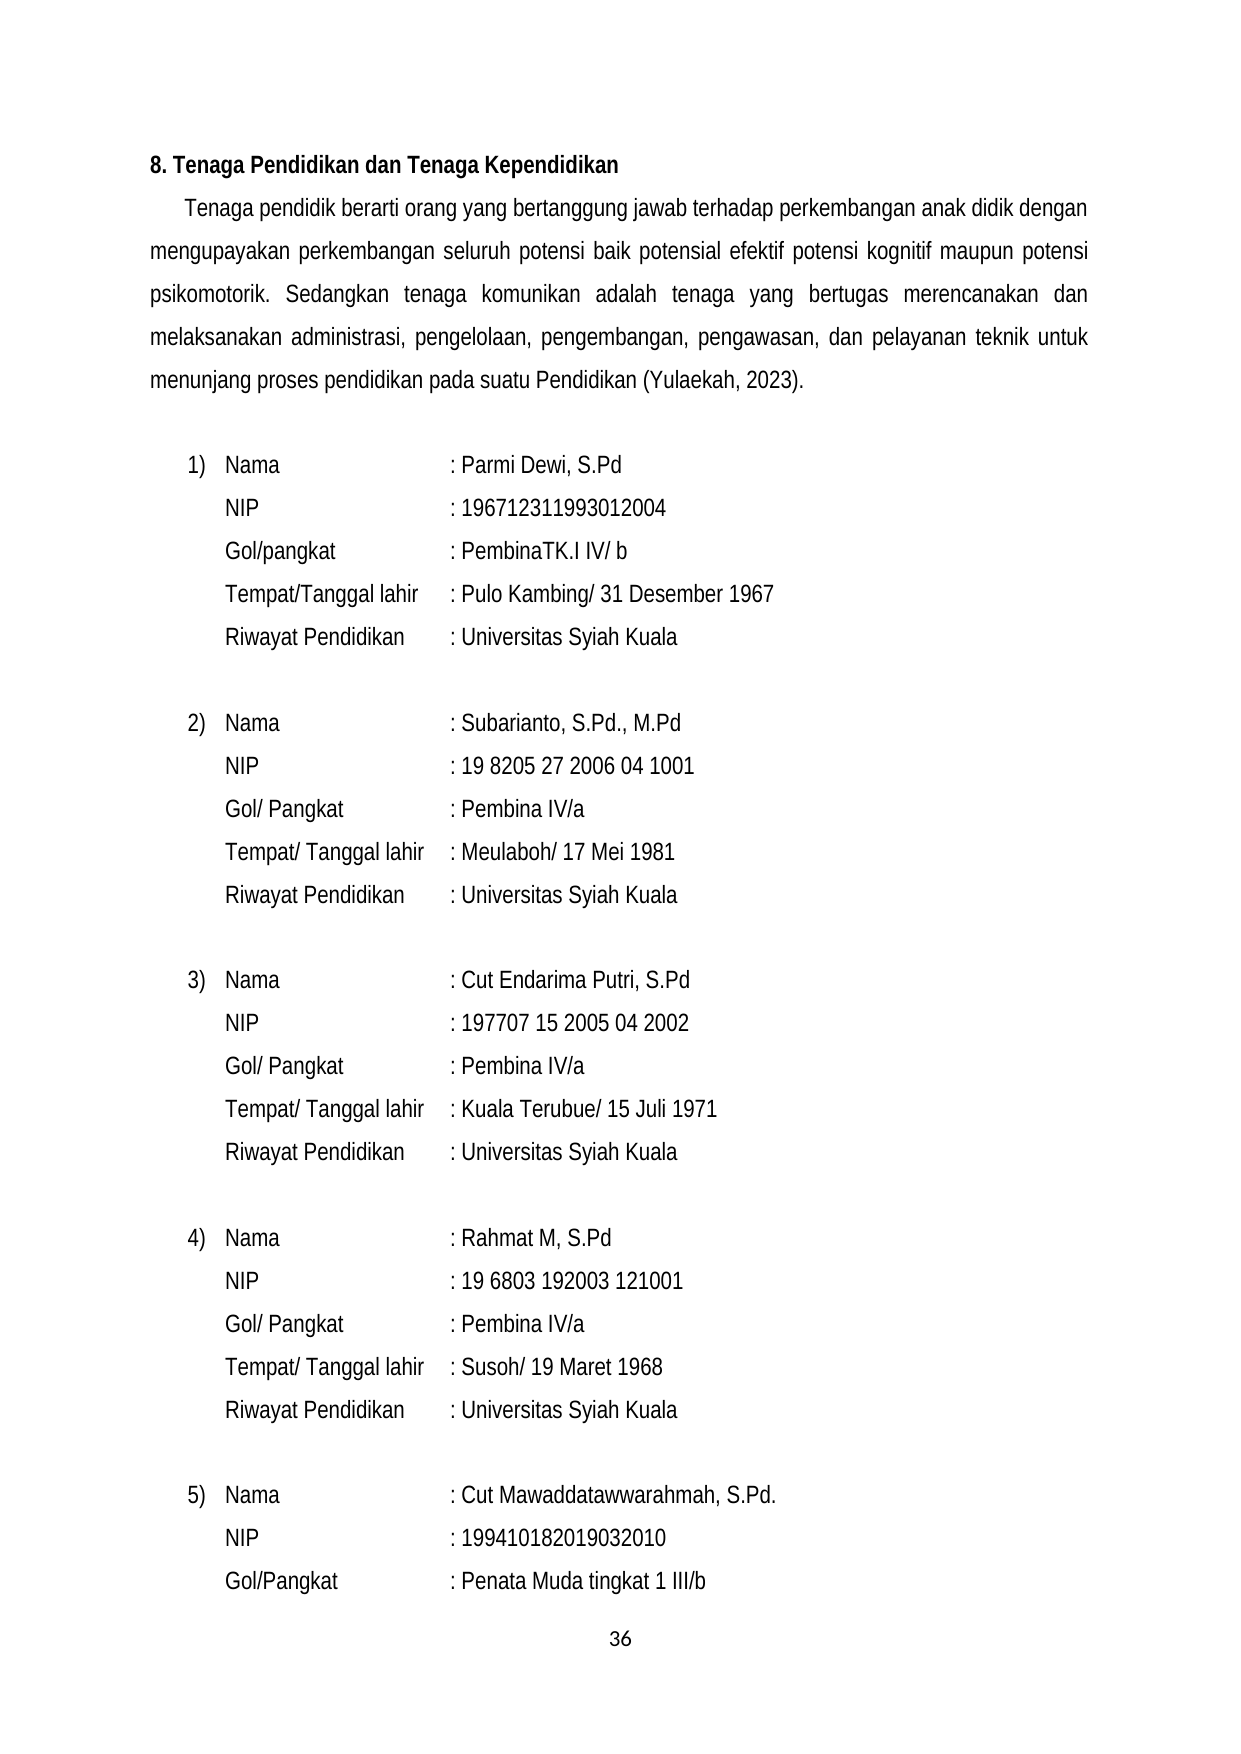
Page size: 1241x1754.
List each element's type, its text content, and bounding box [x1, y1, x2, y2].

list NIP : 199410182019032010 [225, 1523, 1090, 1552]
list Gol/pangkat : PembinaTK.I IV/ b [225, 536, 1090, 565]
list Nama : Cut Mawaddatawwarahmah, S.Pd. [187, 1480, 1090, 1509]
list Gol/Pangkat : Penata Muda tingkat 1 III/b [225, 1566, 1090, 1595]
list Gol/ Pangkat : Pembina IV/a [225, 1309, 1090, 1337]
text 8. Tenaga Pendidikan dan Tenaga Kependidikan [150, 150, 1090, 179]
list Tempat/ Tanggal lahir : Susoh/ 19 Maret 1968 [225, 1352, 1090, 1380]
list Nama : Parmi Dewi, S.Pd [187, 450, 1090, 479]
list Gol/ Pangkat : Pembina IV/a [225, 794, 1090, 822]
list Gol/ Pangkat : Pembina IV/a [225, 1051, 1090, 1080]
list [225, 1394, 1090, 1423]
list Tempat/ Tanggal lahir : Kuala Terubue/ 15 Juli 1971 [225, 1094, 1090, 1123]
list NIP : 19 8205 27 2006 04 1001 [225, 751, 1090, 779]
list Riwayat Pendidikan : Universitas Syiah Kuala [225, 879, 1090, 908]
list NIP : 19 6803 192003 121001 [225, 1266, 1090, 1294]
list Nama : Subarianto, S.Pd., M.Pd [187, 708, 1090, 737]
list Tempat/Tanggal lahir : Pulo Kambing/ 31 Desember 1967 [225, 579, 1090, 608]
text Tenaga pendidik berarti orang yang bertanggung jawab terhadap perkembangan anak didik dengan mengupayakan perkembangan seluruh potensi baik potensial efektif potensi kognitif maupun potensi psikomotorik. Sedangkan tenaga komunikan adalah tenaga yang bertugas merencanakan dan melaksanakan administrasi, pengelolaan, pengembangan, pengawasan, dan pelayanan teknik untuk menunjang proses pendidikan pada suatu Pendidikan (Yulaekah, 2023). [150, 193, 1090, 393]
text NIP : 196712311993012004 [225, 493, 1090, 522]
list Tempat/ Tanggal lahir : Meulaboh/ 17 Mei 1981 [225, 837, 1090, 865]
list Nama : Rahmat M, S.Pd [187, 1223, 1090, 1252]
list Riwayat Pendidikan : Universitas Syiah Kuala [225, 1137, 1090, 1166]
list Nama : Cut Endarima Putri, S.Pd [187, 965, 1090, 994]
list Riwayat Pendidikan : Universitas Syiah Kuala [225, 622, 1090, 651]
list NIP : 197707 15 2005 04 2002 [225, 1008, 1090, 1037]
